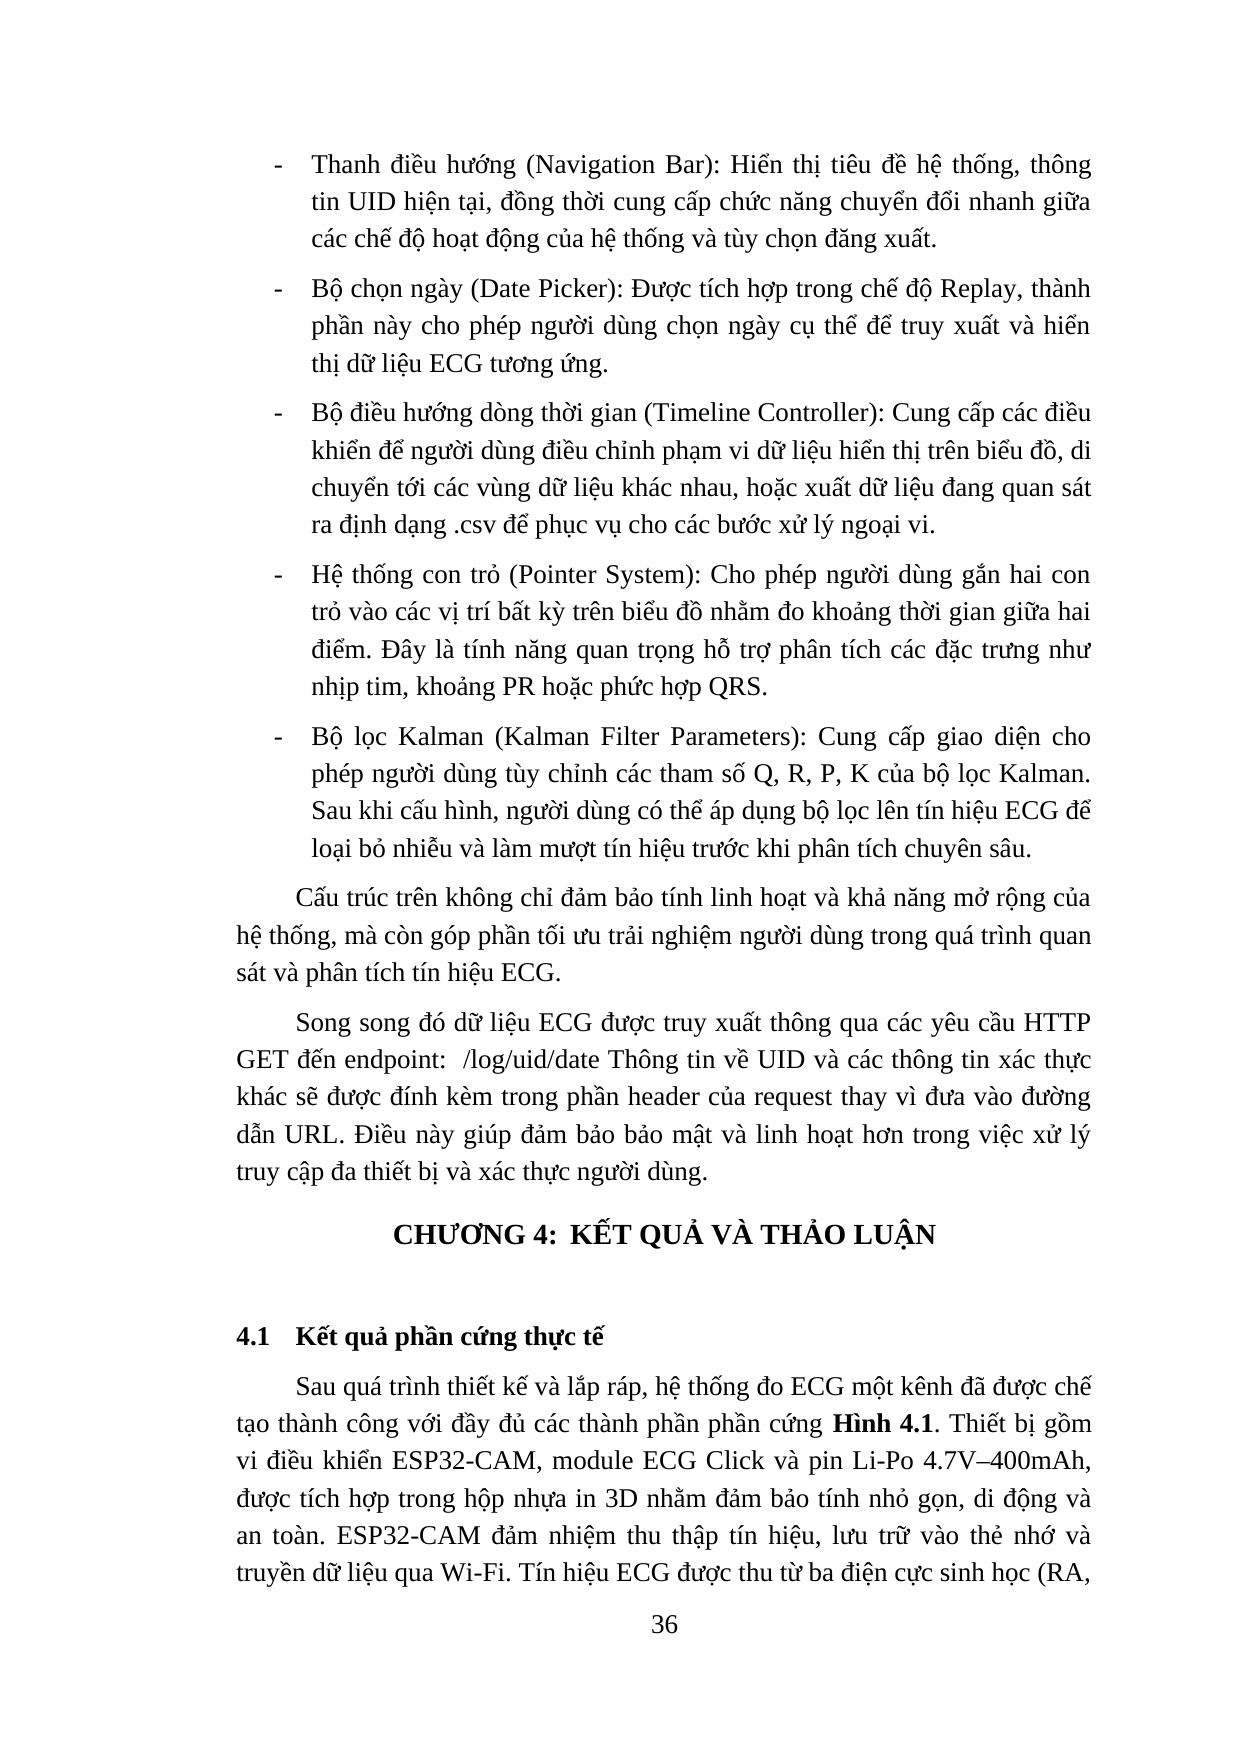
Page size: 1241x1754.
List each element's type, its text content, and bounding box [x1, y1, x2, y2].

text Song song đó dữ liệu ECG được truy xuất thông qua các yêu cầu HTTP GET đến endpoint: /log/uid/date Thông tin về UID và các thông tin xác thực khác sẽ được đính kèm trong phần header của request thay vì đưa vào đường dẫn URL. Điều này giúp đảm bảo bảo mật và linh hoạt hơn trong việc xử lý truy cập đa thiết bị và xác thực người dùng. [236, 1006, 1092, 1186]
list Hệ thống con trỏ (Pointer System): Cho phép người dùng gắn hai con trỏ vào các vị trí bất kỳ trên biểu đồ nhằm đo khoảng thời gian giữa hai điểm. Đây là tính năng quan trọng hỗ trợ phân tích các đặc trưng như nhịp tim, khoảng PR hoặc phức hợp QRS. [274, 558, 1092, 701]
list Kết quả phần cứng thực tế [236, 1320, 1092, 1351]
text Cấu trúc trên không chỉ đảm bảo tính linh hoạt và khả năng mở rộng của hệ thống, mà còn góp phần tối ưu trải nghiệm người dùng trong quá trình quan sát và phân tích tín hiệu ECG. [236, 881, 1092, 987]
list Bộ điều hướng dòng thời gian (Timeline Controller): Cung cấp các điều khiển để người dùng điều chỉnh phạm vi dữ liệu hiển thị trên biểu đồ, di chuyển tới các vùng dữ liệu khác nhau, hoặc xuất dữ liệu đang quan sát ra định dạng .csv để phục vụ cho các bước xử lý ngoại vi. [274, 396, 1092, 539]
list Thanh điều hướng (Navigation Bar): Hiển thị tiêu đề hệ thống, thông tin UID hiện tại, đồng thời cung cấp chức năng chuyển đổi nhanh giữa các chế độ hoạt động của hệ thống và tùy chọn đăng xuất. [274, 148, 1092, 253]
list Bộ chọn ngày (Date Picker): Được tích hợp trong chế độ Replay, thành phần này cho phép người dùng chọn ngày cụ thể để truy xuất và hiển thị dữ liệu ECG tương ứng. [274, 272, 1092, 378]
list Bộ lọc Kalman (Kalman Filter Parameters): Cung cấp giao diện cho phép người dùng tùy chỉnh các tham số Q, R, P, K của bộ lọc Kalman. Sau khi cấu hình, người dùng có thể áp dụng bộ lọc lên tín hiệu ECG để loại bỏ nhiễu và làm mượt tín hiệu trước khi phân tích chuyên sâu. [274, 720, 1092, 863]
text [236, 1370, 1092, 1587]
subtitle Kết quả và thảo luận [236, 1217, 1092, 1251]
